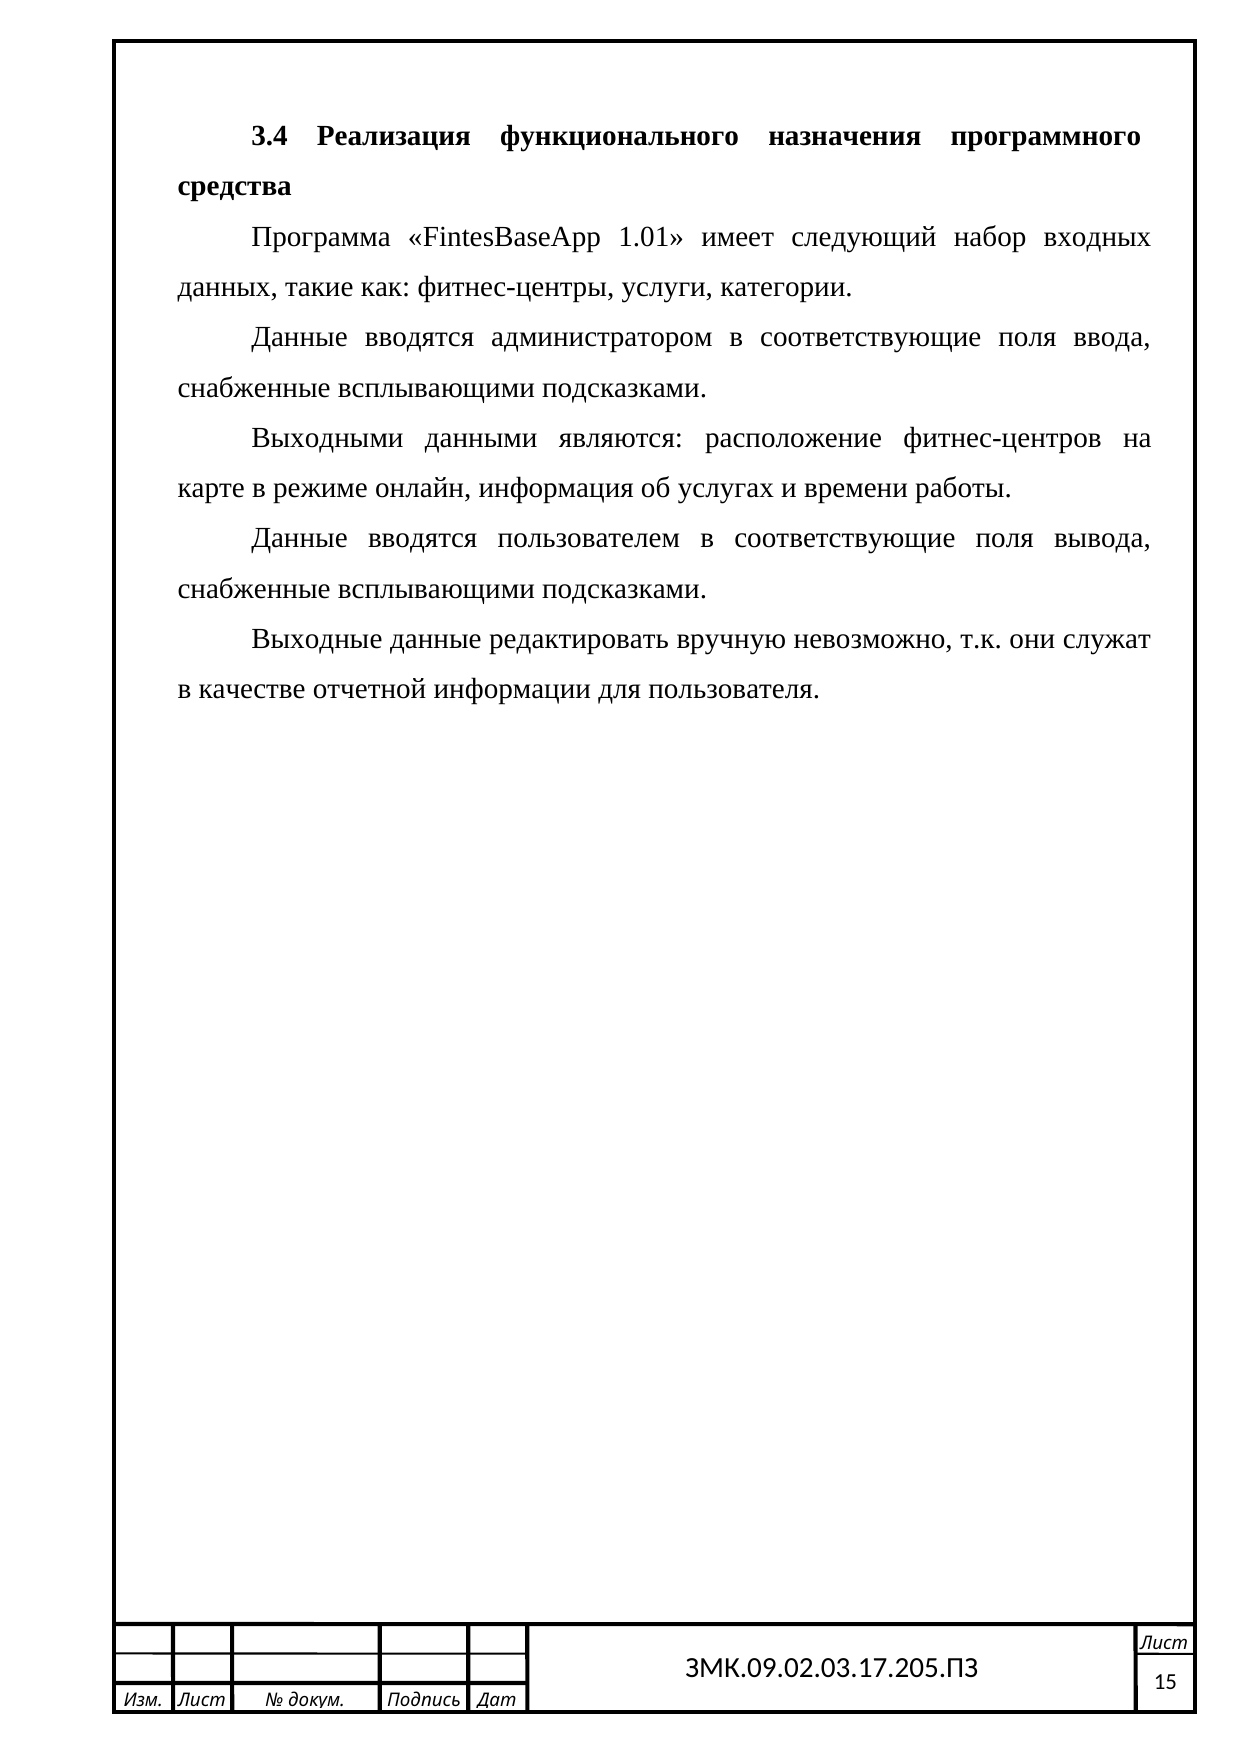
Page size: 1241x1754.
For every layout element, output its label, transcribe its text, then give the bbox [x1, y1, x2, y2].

text Программа «FintesBaseApp 1.01» имеет следующий набор входных данных, такие как: фитнес-центры, услуги, категории. [177, 219, 1152, 303]
text Данные вводятся пользователем в соответствующие поля вывода, снабженные всплывающими подсказками. [177, 521, 1152, 604]
text Выходными данными являются: расположение фитнес-центров на карте в режиме онлайн, информация об услугах и времени работы. [177, 420, 1152, 504]
text 3.4 Реализация функционального назначения программного средства [177, 118, 1142, 202]
text Выходные данные редактировать вручную невозможно, т.к. они служат в качестве отчетной информации для пользователя. [177, 621, 1152, 705]
text Данные вводятся администратором в соответствующие поля ввода, снабженные всплывающими подсказками. [177, 319, 1152, 403]
